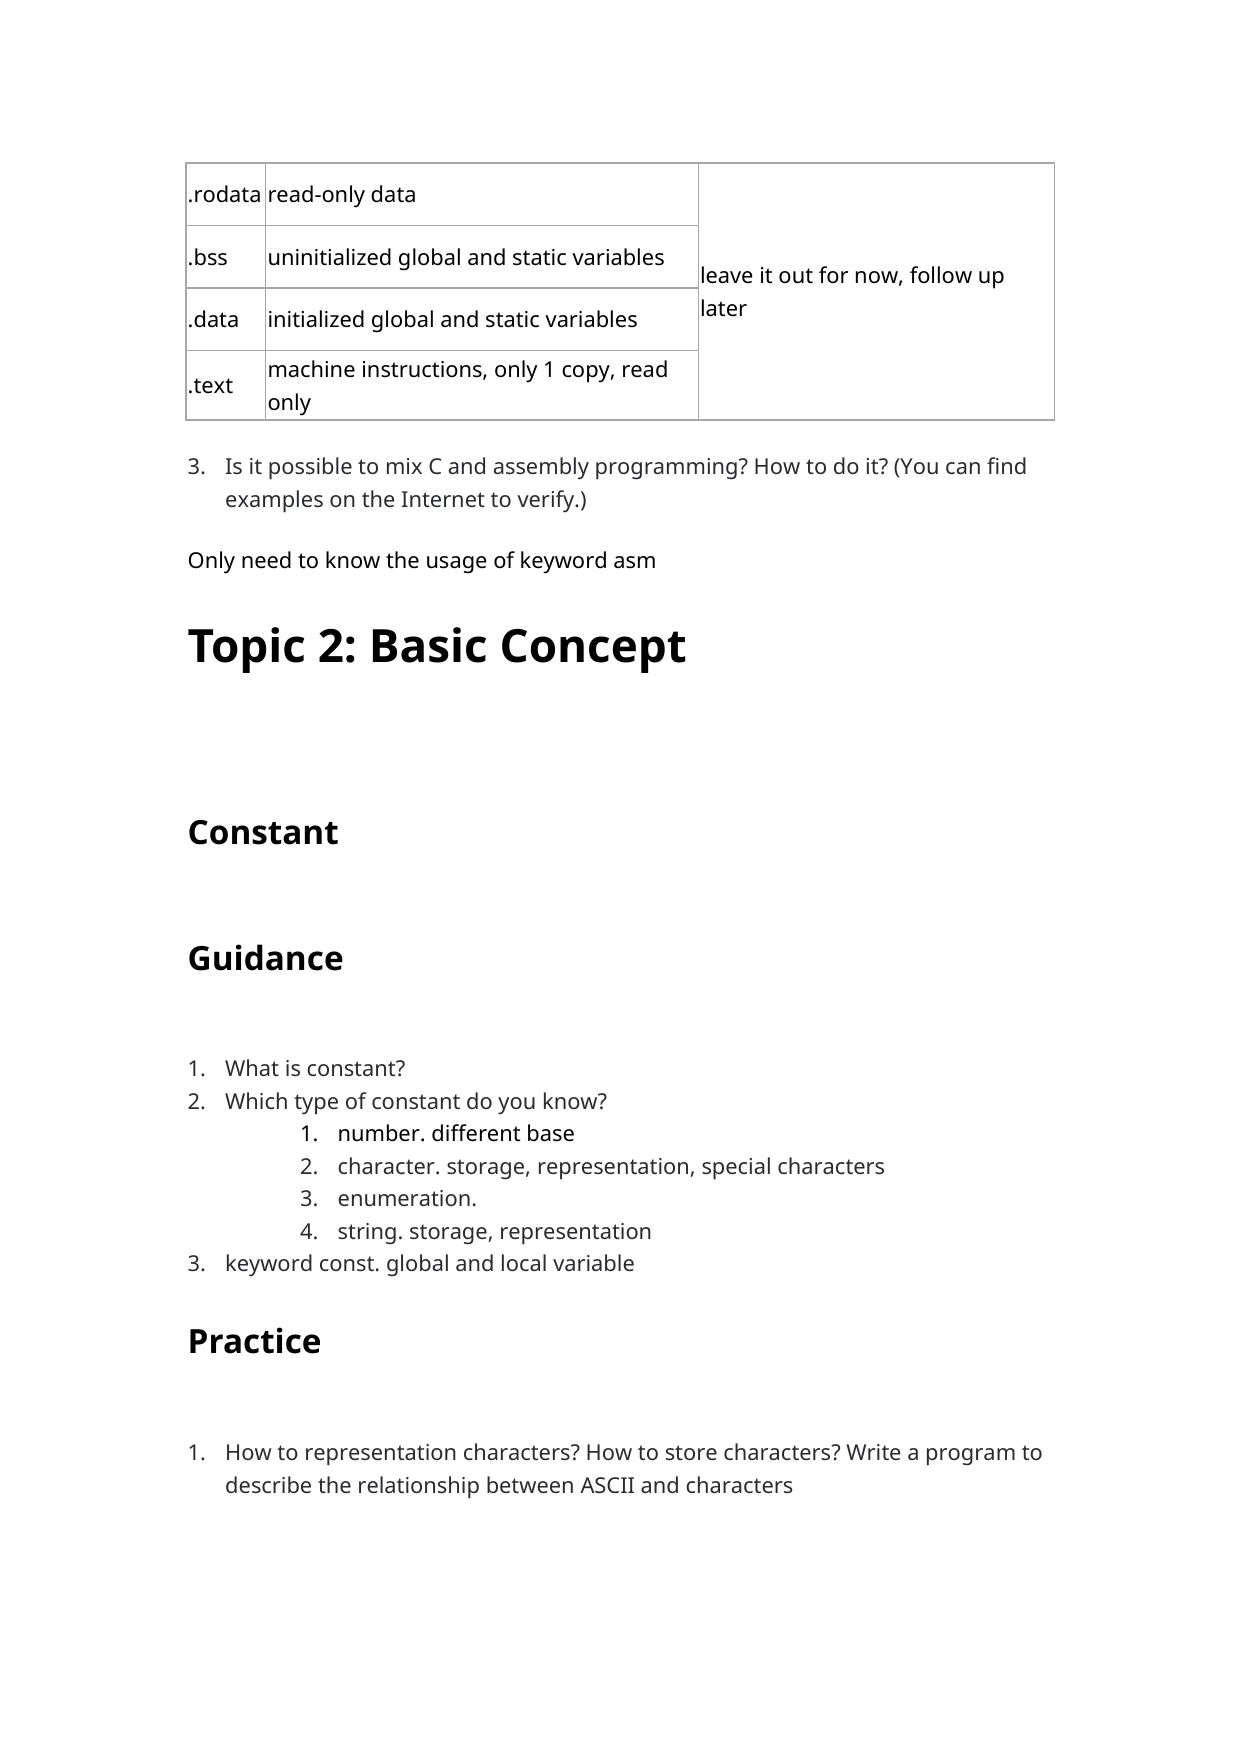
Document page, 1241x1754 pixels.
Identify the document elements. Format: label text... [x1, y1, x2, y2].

table_cell read-only data [266, 164, 698, 224]
list character. storage, representation, special characters [300, 1149, 1053, 1182]
table_cell leave it out for now, follow up later [699, 164, 1054, 419]
table_cell .rodata [187, 164, 265, 224]
list Is it possible to mix C and assembly programming? How to do it? (You can find examples on the Internet to verify.) [187, 450, 1053, 515]
table_cell .bss [187, 226, 265, 287]
list string. storage, representation [300, 1214, 1053, 1247]
subtitle Topic 2: Basic Concept [187, 612, 1053, 677]
table_cell initialized global and static variables [266, 289, 698, 349]
table_cell uninitialized global and static variables [266, 226, 698, 287]
list Which type of constant do you know? [187, 1084, 1053, 1117]
subtitle Constant [187, 799, 1053, 864]
table_cell .text [187, 351, 265, 419]
subtitle Practice [187, 1308, 1053, 1373]
list How to representation characters? How to store characters? Write a program to describe the relationship between ASCII and characters [187, 1436, 1053, 1501]
subtitle Guidance [187, 924, 1053, 989]
text Only need to know the usage of keyword asm [187, 544, 1053, 577]
list enumeration. [300, 1182, 1053, 1214]
list What is constant? [187, 1052, 1053, 1084]
table_cell machine instructions, only 1 copy, read only [266, 351, 698, 419]
list number. different base [300, 1117, 1053, 1149]
table_cell .data [187, 289, 265, 349]
list keyword const. global and local variable [187, 1247, 1053, 1279]
